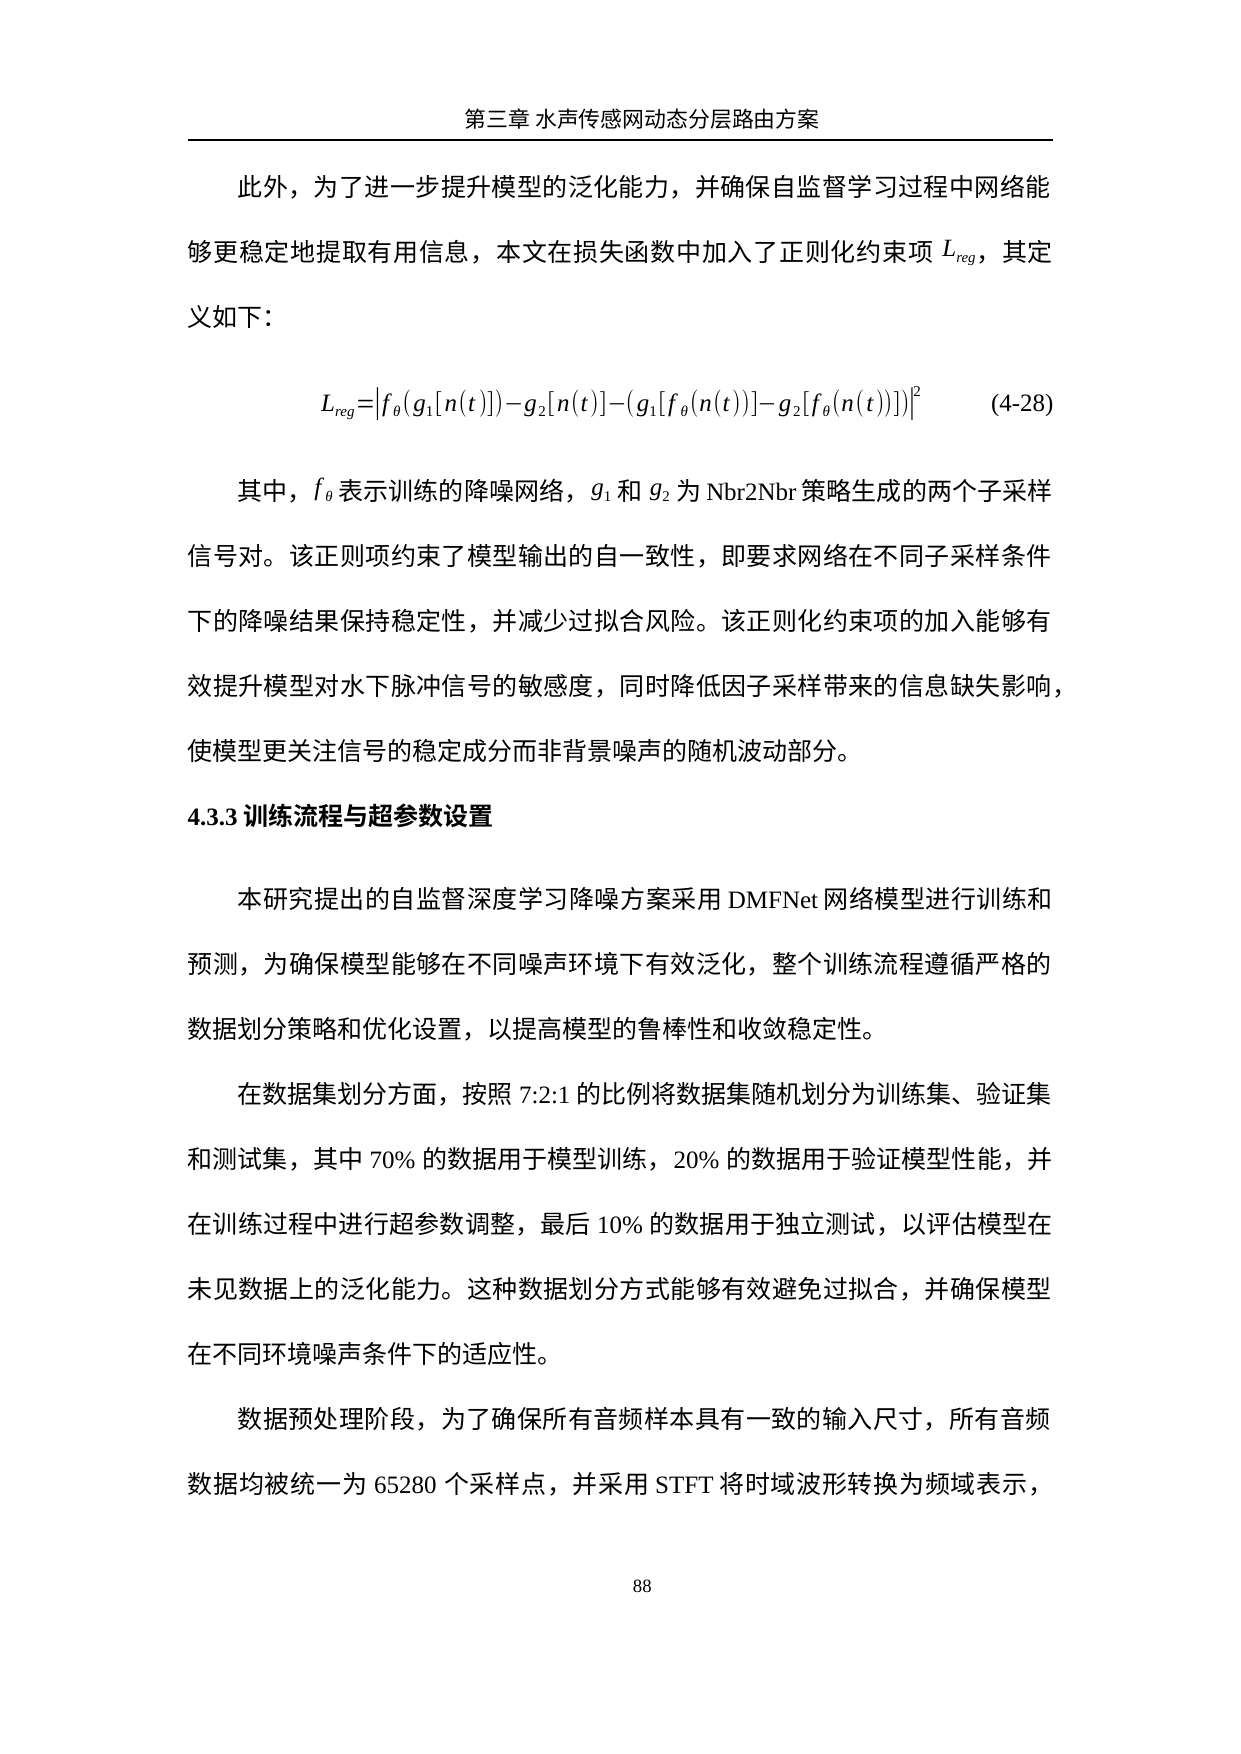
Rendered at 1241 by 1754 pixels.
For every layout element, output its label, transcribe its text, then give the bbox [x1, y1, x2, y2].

text 其中， 表示训练的降噪网络， 和 为Nbr2Nbr策略生成的两个子采样信号对。该正则项约束了模型输出的自一致性，即要求网络在不同子采样条件下的降噪结果保持稳定性，并减少过拟合风险。该正则化约束项的加入能够有效提升模型对水下脉冲信号的敏感度，同时降低因子采样带来的信息缺失影响，使模型更关注信号的稳定成分而非背景噪声的随机波动部分。 [187, 457, 1053, 782]
text 本研究提出的自监督深度学习降噪方案采用DMFNet网络模型进行训练和预测，为确保模型能够在不同噪声环境下有效泛化，整个训练流程遵循严格的数据划分策略和优化设置，以提高模型的鲁棒性和收敛稳定性。 [187, 865, 1053, 1060]
text (4-28) [187, 370, 1053, 435]
text 在数据集划分方面，按照 7:2:1 的比例将数据集随机划分为训练集、验证集和测试集，其中 70% 的数据用于模型训练，20% 的数据用于验证模型性能，并在训练过程中进行超参数调整，最后 10% 的数据用于独立测试，以评估模型在未见数据上的泛化能力。这种数据划分方式能够有效避免过拟合，并确保模型在不同环境噪声条件下的适应性。 [187, 1060, 1053, 1385]
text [187, 1385, 1053, 1515]
text 4.3.3 训练流程与超参数设置 [187, 782, 1053, 847]
text 此外，为了进一步提升模型的泛化能力，并确保自监督学习过程中网络能够更稳定地提取有用信息，本文在损失函数中加入了正则化约束项 ，其定义如下： [187, 153, 1053, 348]
